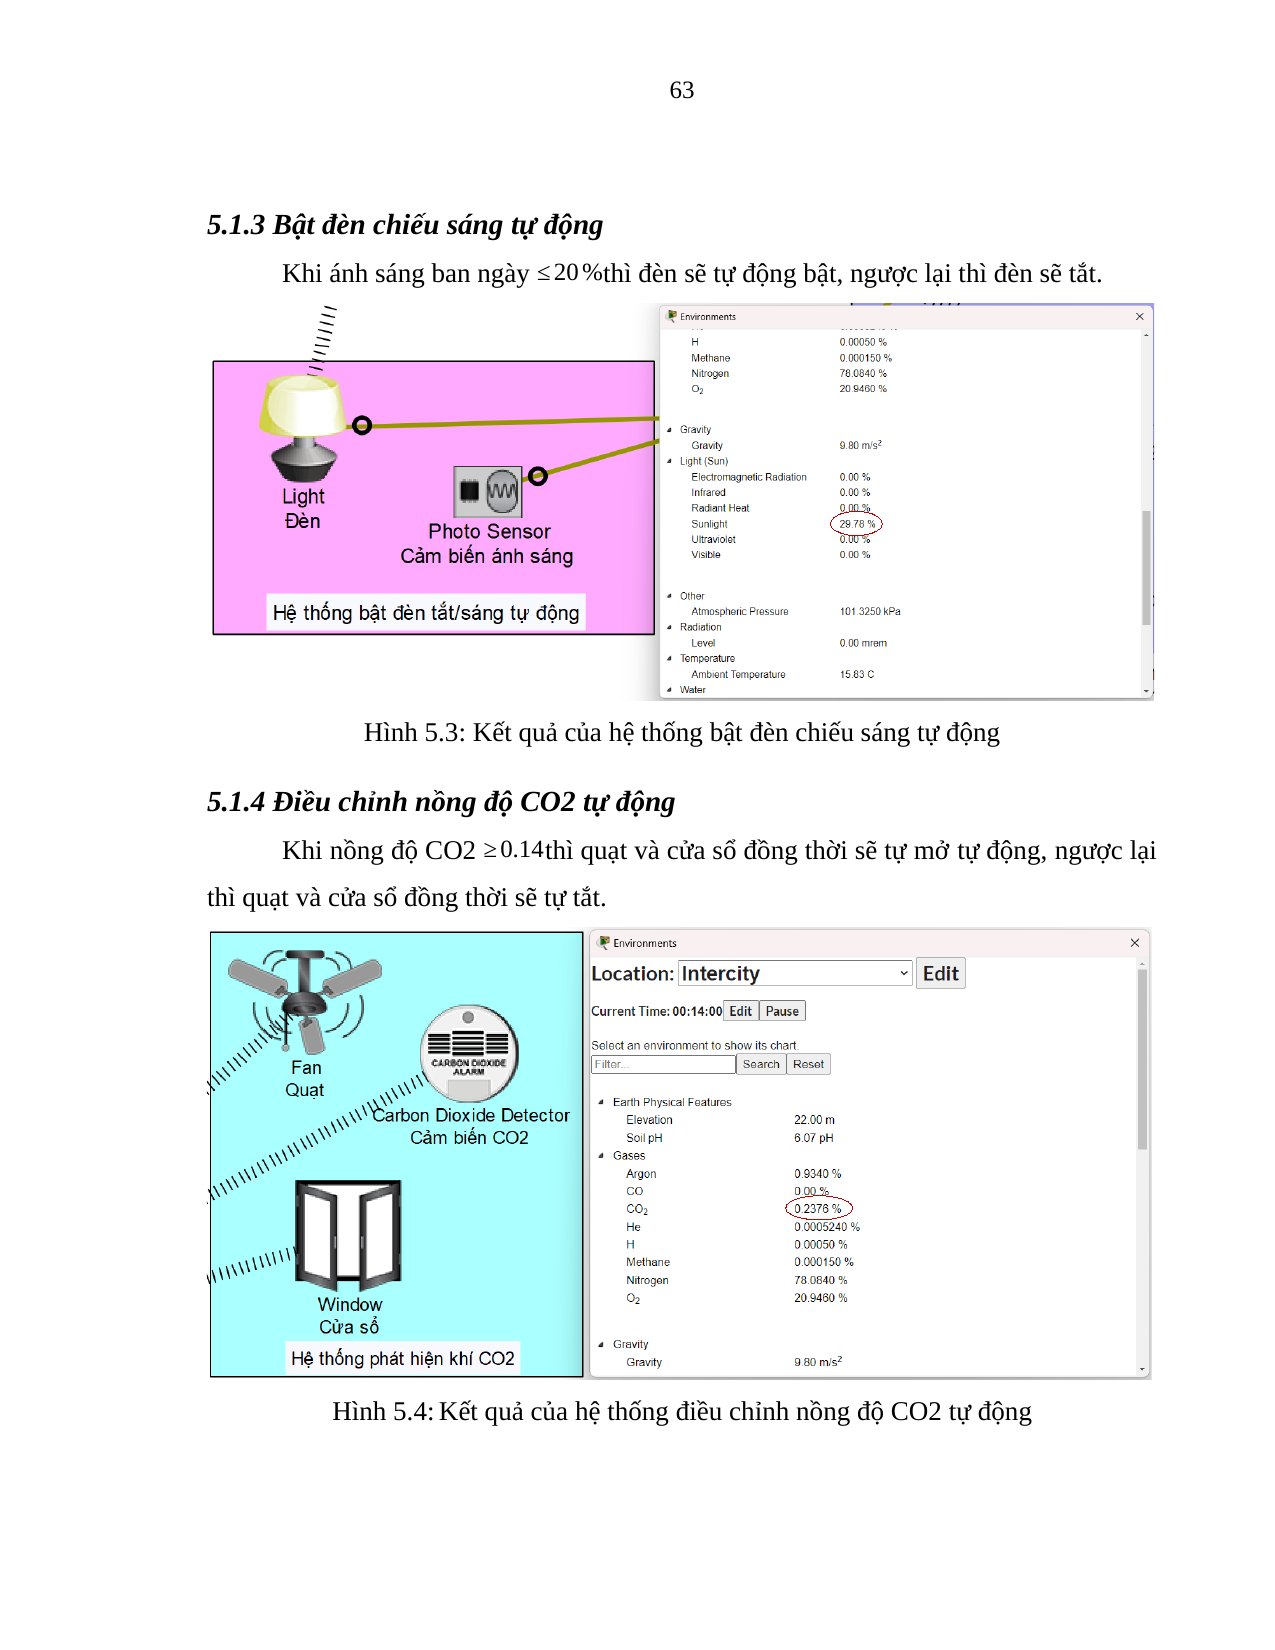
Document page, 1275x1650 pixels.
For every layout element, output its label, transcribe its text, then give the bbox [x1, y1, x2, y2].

text 5.1.3 Bật đèn chiếu sáng tự động [207, 207, 1157, 240]
picture [206, 927, 1152, 1380]
text Khi nồng độ CO2 thì quạt và cửa sổ đồng thời sẽ tự mở tự động, ngược lại thì quạt và cửa sổ đồng thời sẽ tự tắt. [207, 834, 1157, 912]
picture [209, 303, 1155, 701]
text Hình 5.3: Kết quả của hệ thống bật đèn chiếu sáng tự động [207, 717, 1157, 748]
text Hình 5.4: Kết quả của hệ thống điều chỉnh nồng độ CO2 tự động [207, 1395, 1157, 1426]
text Khi ánh sáng ban ngày thì đèn sẽ tự động bật, ngược lại thì đèn sẽ tắt. [207, 257, 1157, 288]
text 5.1.4 Điều chỉnh nồng độ CO2 tự động [207, 784, 1157, 818]
